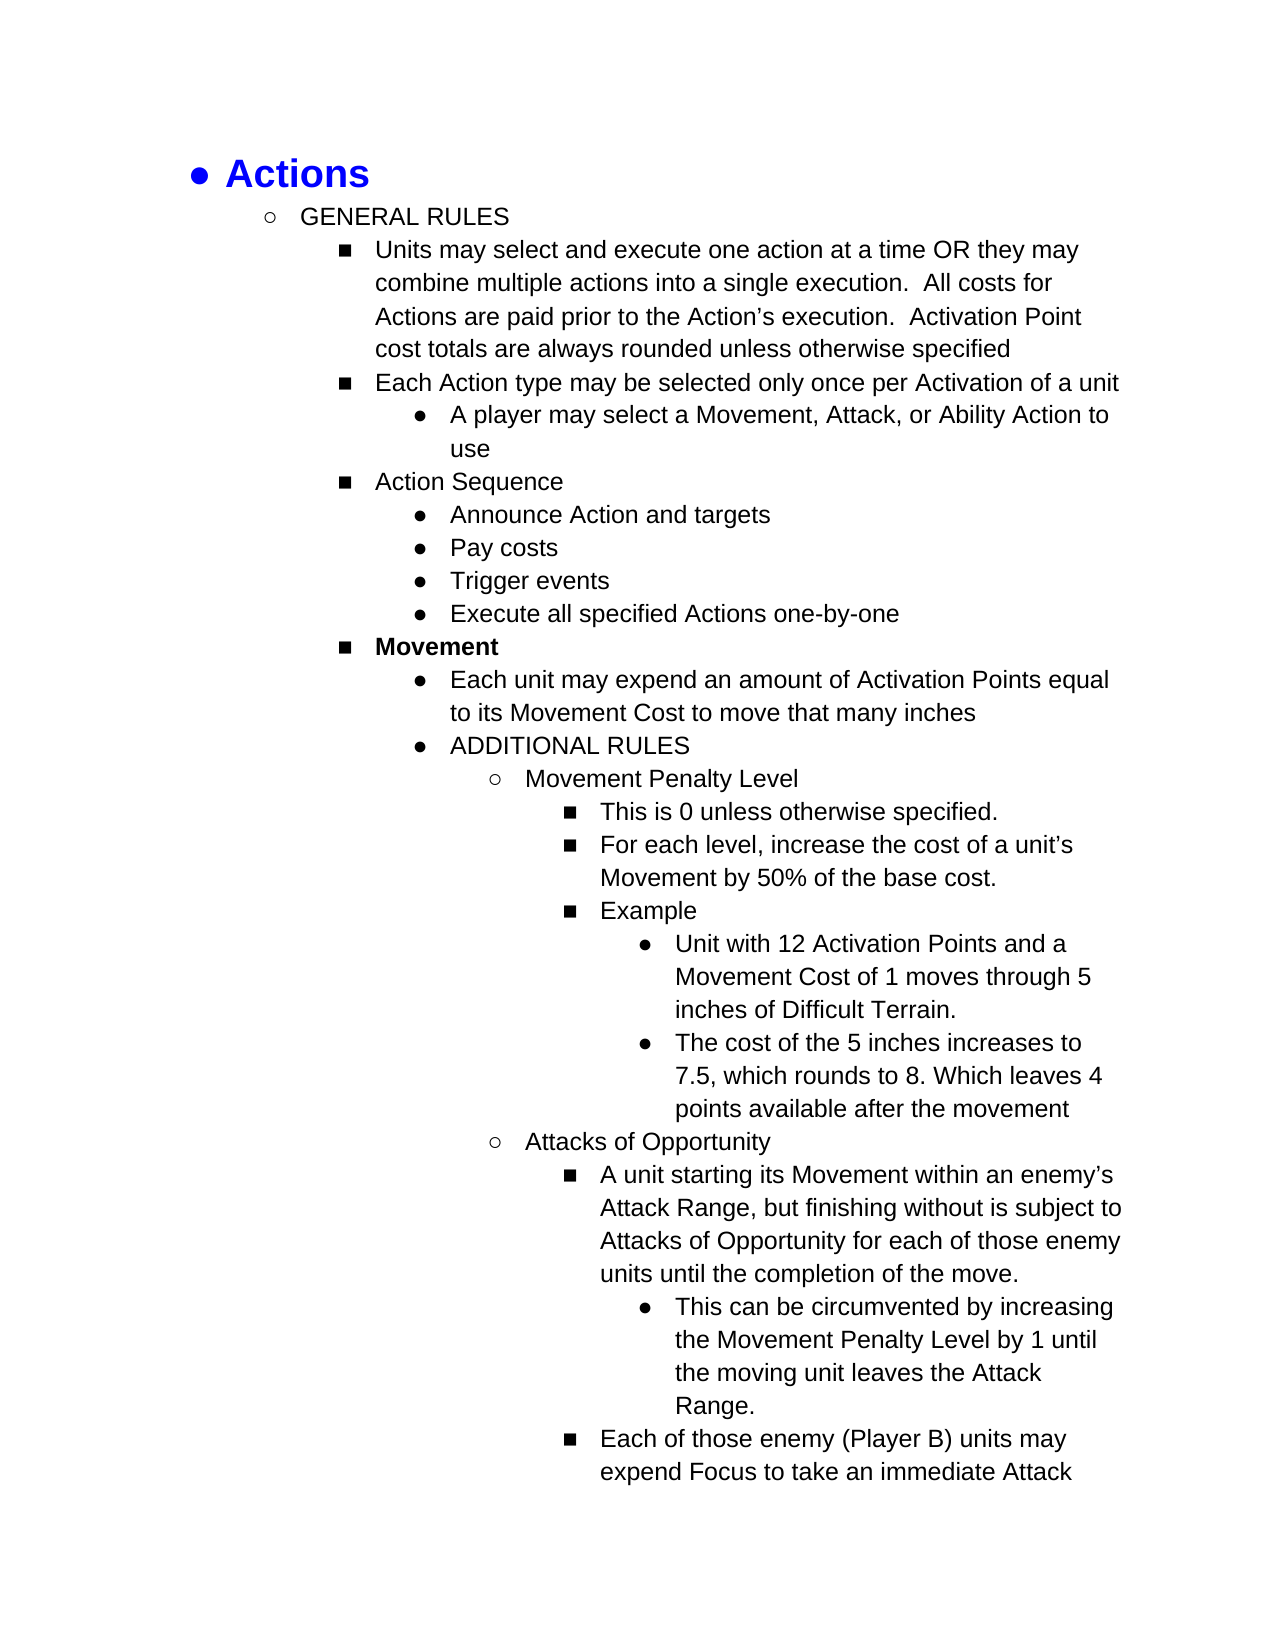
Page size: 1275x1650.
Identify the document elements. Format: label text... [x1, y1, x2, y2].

list This can be circumvented by increasing the Movement Penalty Level by 1 until the moving unit leaves the Attack Range. [637, 1292, 1125, 1420]
list Units may select and execute one action at a time OR they may combine multiple actions into a single execution. All costs for Actions are paid prior to the Action’s execution. Activation Point cost totals are always rounded unless otherwise specified [337, 235, 1125, 363]
list Attacks of Opportunity [487, 1127, 1125, 1156]
list This is 0 unless otherwise specified. [562, 797, 1125, 826]
list The cost of the 5 inches increases to 7.5, which rounds to 8. Which leaves 4 points available after the movement [637, 1028, 1125, 1123]
list A player may select a Movement, Attack, or Ability Action to use [412, 401, 1125, 462]
list Movement Penalty Level [487, 764, 1125, 792]
list Example [562, 896, 1125, 924]
list For each level, increase the cost of a unit’s Movement by 50% of the base cost. [562, 830, 1125, 892]
list Each Action type may be selected only once per Activation of a unit [337, 367, 1125, 396]
list ADDITIONAL RULES [412, 731, 1125, 759]
list Pay costs [412, 533, 1125, 561]
list Announce Action and targets [412, 499, 1125, 528]
list Actions [187, 150, 1125, 196]
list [562, 1424, 1125, 1486]
list Each unit may expend an amount of Activation Points equal to its Movement Cost to move that many inches [412, 665, 1125, 726]
list Movement [337, 632, 1125, 660]
list Action Sequence [337, 467, 1125, 495]
list Execute all specified Actions one-by-one [412, 599, 1125, 627]
list Unit with 12 Activation Points and a Movement Cost of 1 moves through 5 inches of Difficult Terrain. [637, 929, 1125, 1024]
list Trigger events [412, 566, 1125, 594]
list GENERAL RULES [262, 202, 1125, 231]
list A unit starting its Movement within an enemy’s Attack Range, but finishing without is subject to Attacks of Opportunity for each of those enemy units until the completion of the move. [562, 1160, 1125, 1288]
